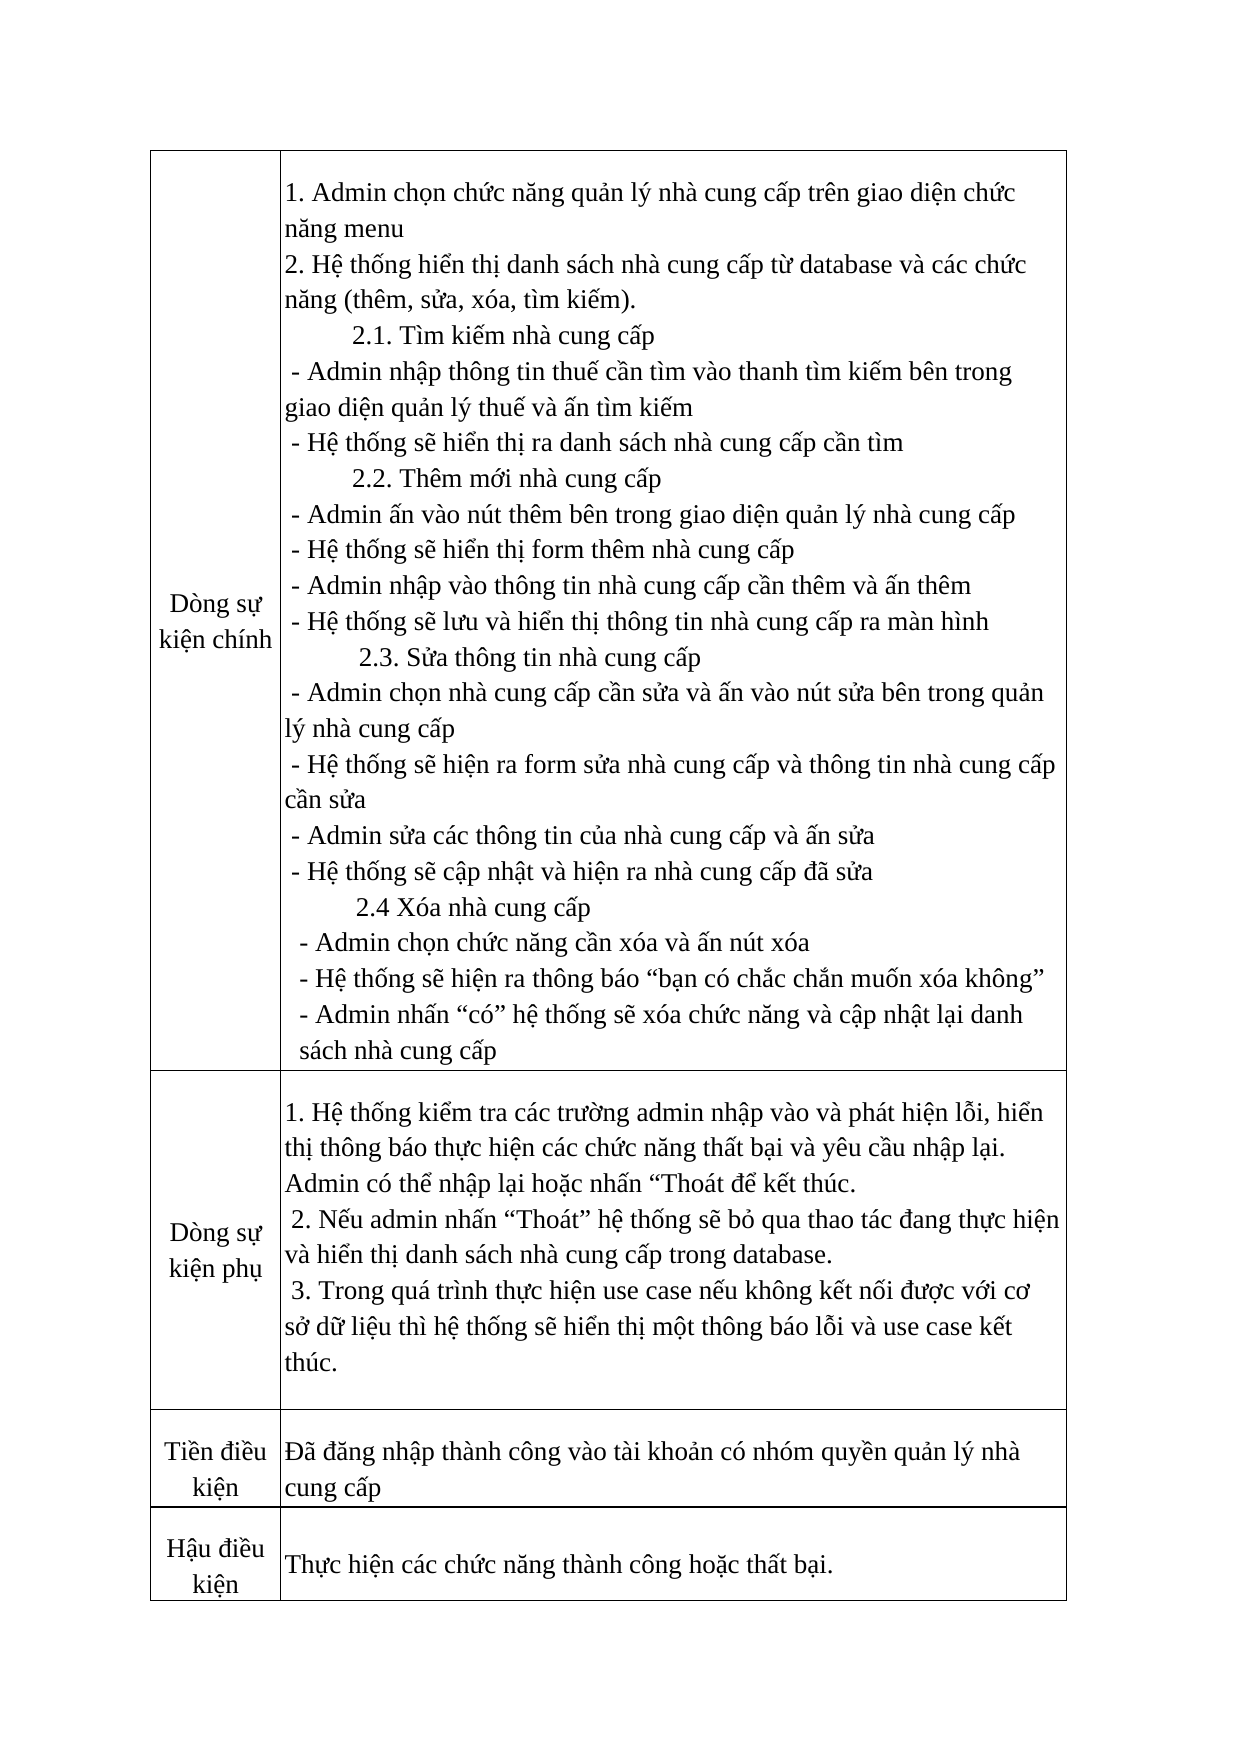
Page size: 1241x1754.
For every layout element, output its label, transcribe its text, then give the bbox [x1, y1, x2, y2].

table_cell Dòng sự kiện phụ [151, 1071, 280, 1409]
table_cell Tiền điều kiện [151, 1410, 280, 1506]
table_cell 1. Hệ thống kiểm tra các trường admin nhập vào và phát hiện lỗi, hiển thị thông báo thực hiện các chức năng thất bại và yêu cầu nhập lại. Admin có thể nhập lại hoặc nhấn “Thoát để kết thúc. 2. Nếu admin nhấn “Thoát” hệ thống sẽ bỏ qua thao tác đang thực hiện và hiển thị danh sách nhà cung cấp trong database. 3. Trong quá trình thực hiện use case nếu không kết nối được với cơ sở dữ liệu thì hệ thống sẽ hiển thị một thông báo lỗi và use case kết thúc. [281, 1071, 1066, 1409]
table_cell Dòng sự kiện chính [151, 151, 280, 1069]
table_cell Đã đăng nhập thành công vào tài khoản có nhóm quyền quản lý nhà cung cấp [281, 1410, 1066, 1506]
table_cell Hậu điều kiện [151, 1508, 280, 1599]
table_cell 1. Admin chọn chức năng quản lý nhà cung cấp trên giao diện chức năng menu 2. Hệ thống hiển thị danh sách nhà cung cấp từ database và các chức năng (thêm, sửa, xóa, tìm kiếm). 2.1. Tìm kiếm nhà cung cấp - Admin nhập thông tin thuế cần tìm vào thanh tìm kiếm bên trong giao diện quản lý thuế và ấn tìm kiếm - Hệ thống sẽ hiển thị ra danh sách nhà cung cấp cần tìm 2.2. Thêm mới nhà cung cấp - Admin ấn vào nút thêm bên trong giao diện quản lý nhà cung cấp - Hệ thống sẽ hiển thị form thêm nhà cung cấp - Admin nhập vào thông tin nhà cung cấp cần thêm và ấn thêm - Hệ thống sẽ lưu và hiển thị thông tin nhà cung cấp ra màn hình 2.3. Sửa thông tin nhà cung cấp - Admin chọn nhà cung cấp cần sửa và ấn vào nút sửa bên trong quản lý nhà cung cấp - Hệ thống sẽ hiện ra form sửa nhà cung cấp và thông tin nhà cung cấp cần sửa - Admin sửa các thông tin của nhà cung cấp và ấn sửa - Hệ thống sẽ cập nhật và hiện ra nhà cung cấp đã sửa 2.4 Xóa nhà cung cấp - Admin chọn chức năng cần xóa và ấn nút xóa - Hệ thống sẽ hiện ra thông báo “bạn có chắc chắn muốn xóa không” - Admin nhấn “có” hệ thống sẽ xóa chức năng và cập nhật lại danh sách nhà cung cấp [281, 151, 1066, 1069]
table_cell Thực hiện các chức năng thành công hoặc thất bại. [281, 1508, 1066, 1599]
